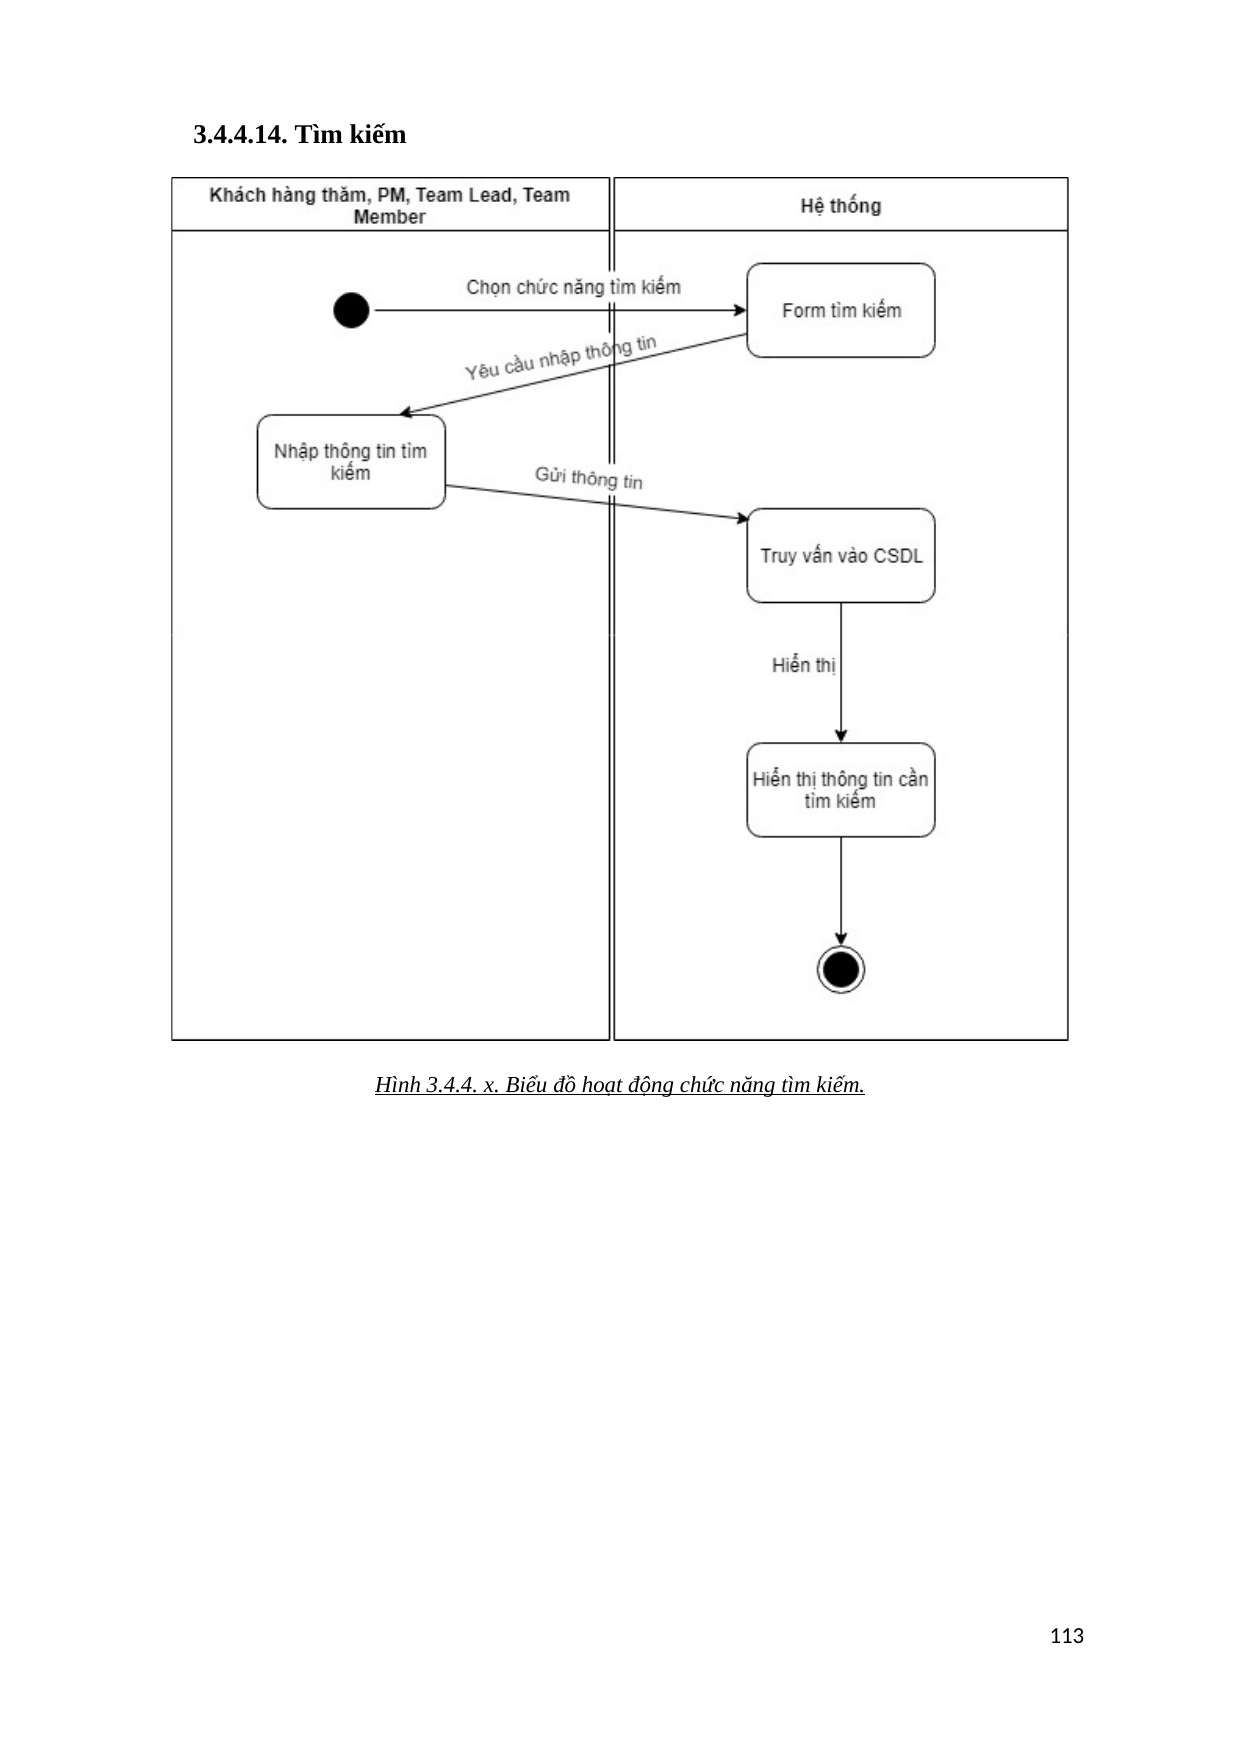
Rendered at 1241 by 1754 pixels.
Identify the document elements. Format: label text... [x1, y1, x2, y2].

subtitle 3.4.4.14. Tìm kiếm [118, 118, 1122, 149]
text Hình 3.4.4. x. Biểu đồ hoạt động chức năng tìm kiếm. [118, 1071, 1122, 1098]
picture [171, 177, 1069, 1041]
